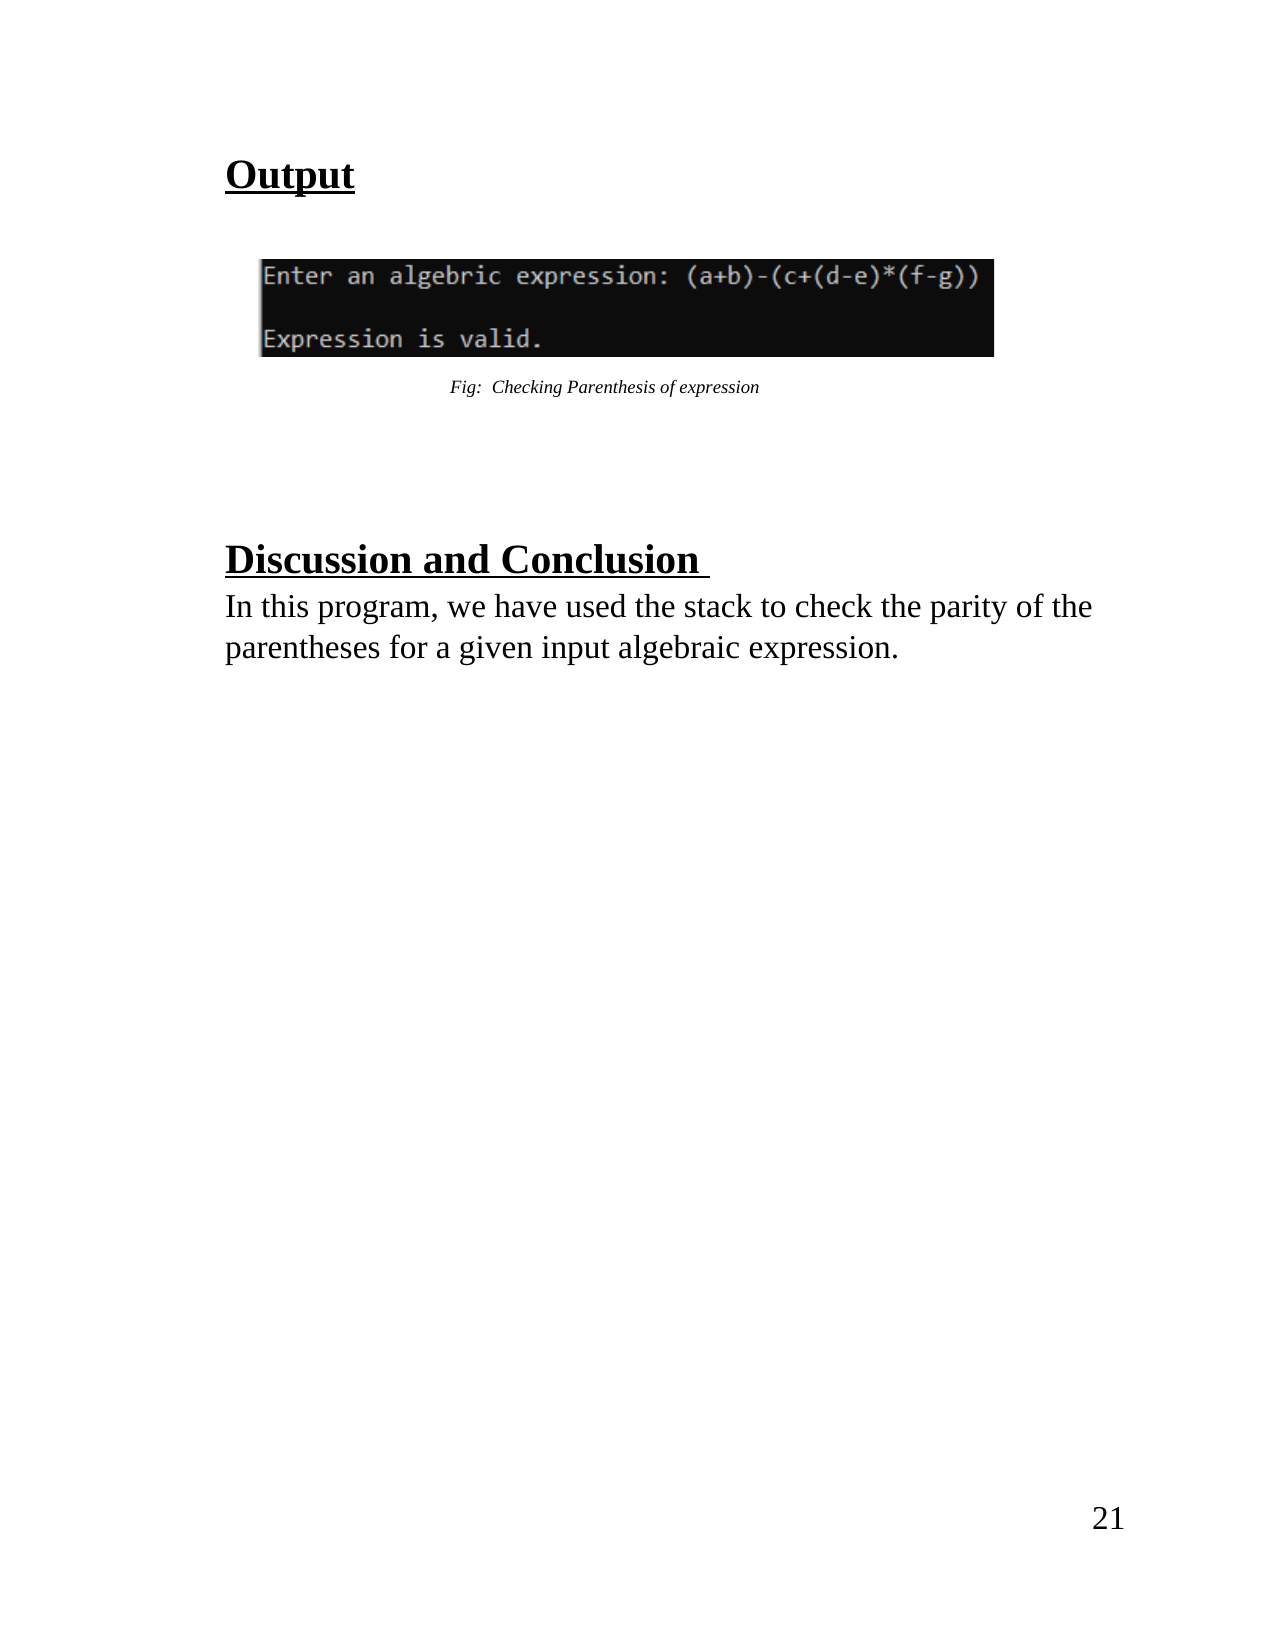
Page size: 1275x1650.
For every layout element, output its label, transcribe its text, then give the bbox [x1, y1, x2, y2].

picture [258, 259, 995, 357]
text In this program, we have used the stack to check the parity of the parentheses for a given input algebraic expression. [225, 586, 1125, 666]
text Fig: Checking Parenthesis of expression [375, 376, 1125, 398]
subtitle Discussion and Conclusion [225, 535, 1125, 583]
subtitle Output [225, 150, 1125, 198]
